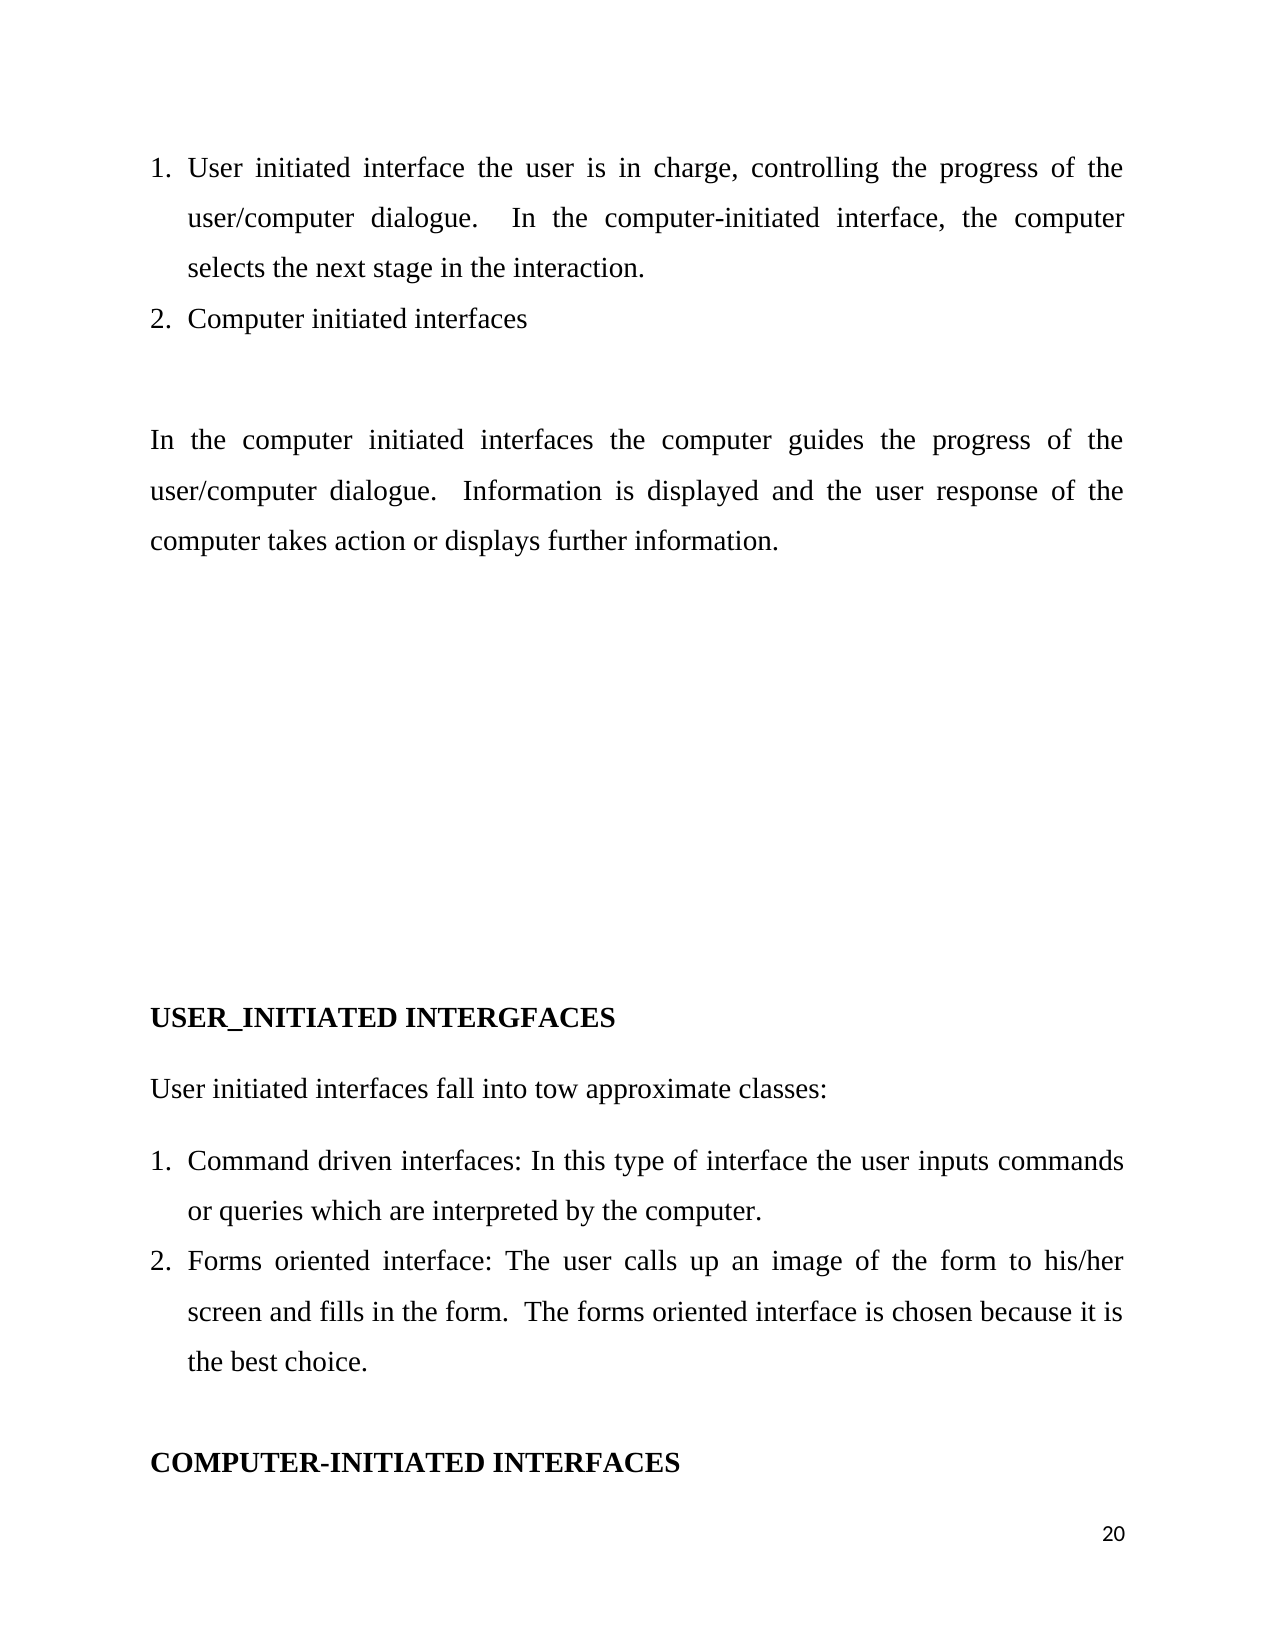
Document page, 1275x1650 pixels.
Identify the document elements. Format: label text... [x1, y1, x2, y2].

text COMPUTER-INITIATED INTERFACES [150, 1445, 1125, 1478]
list User initiated interface the user is in charge, controlling the progress of the user/computer dialogue. In the computer-initiated interface, the computer selects the next stage in the interaction. [150, 150, 1125, 284]
list Computer initiated interfaces [150, 301, 1125, 334]
text In the computer initiated interfaces the computer guides the progress of the user/computer dialogue. Information is displayed and the user response of the computer takes action or displays further information. [150, 422, 1125, 557]
list Command driven interfaces: In this type of interface the user inputs commands or queries which are interpreted by the computer. [150, 1143, 1125, 1227]
text User initiated interfaces fall into tow approximate classes: [150, 1072, 1125, 1105]
text USER_INITIATED INTERGFACES [150, 1000, 1125, 1034]
list Forms oriented interface: The user calls up an image of the form to his/her screen and fills in the form. The forms oriented interface is chosen because it is the best choice. [150, 1243, 1125, 1377]
